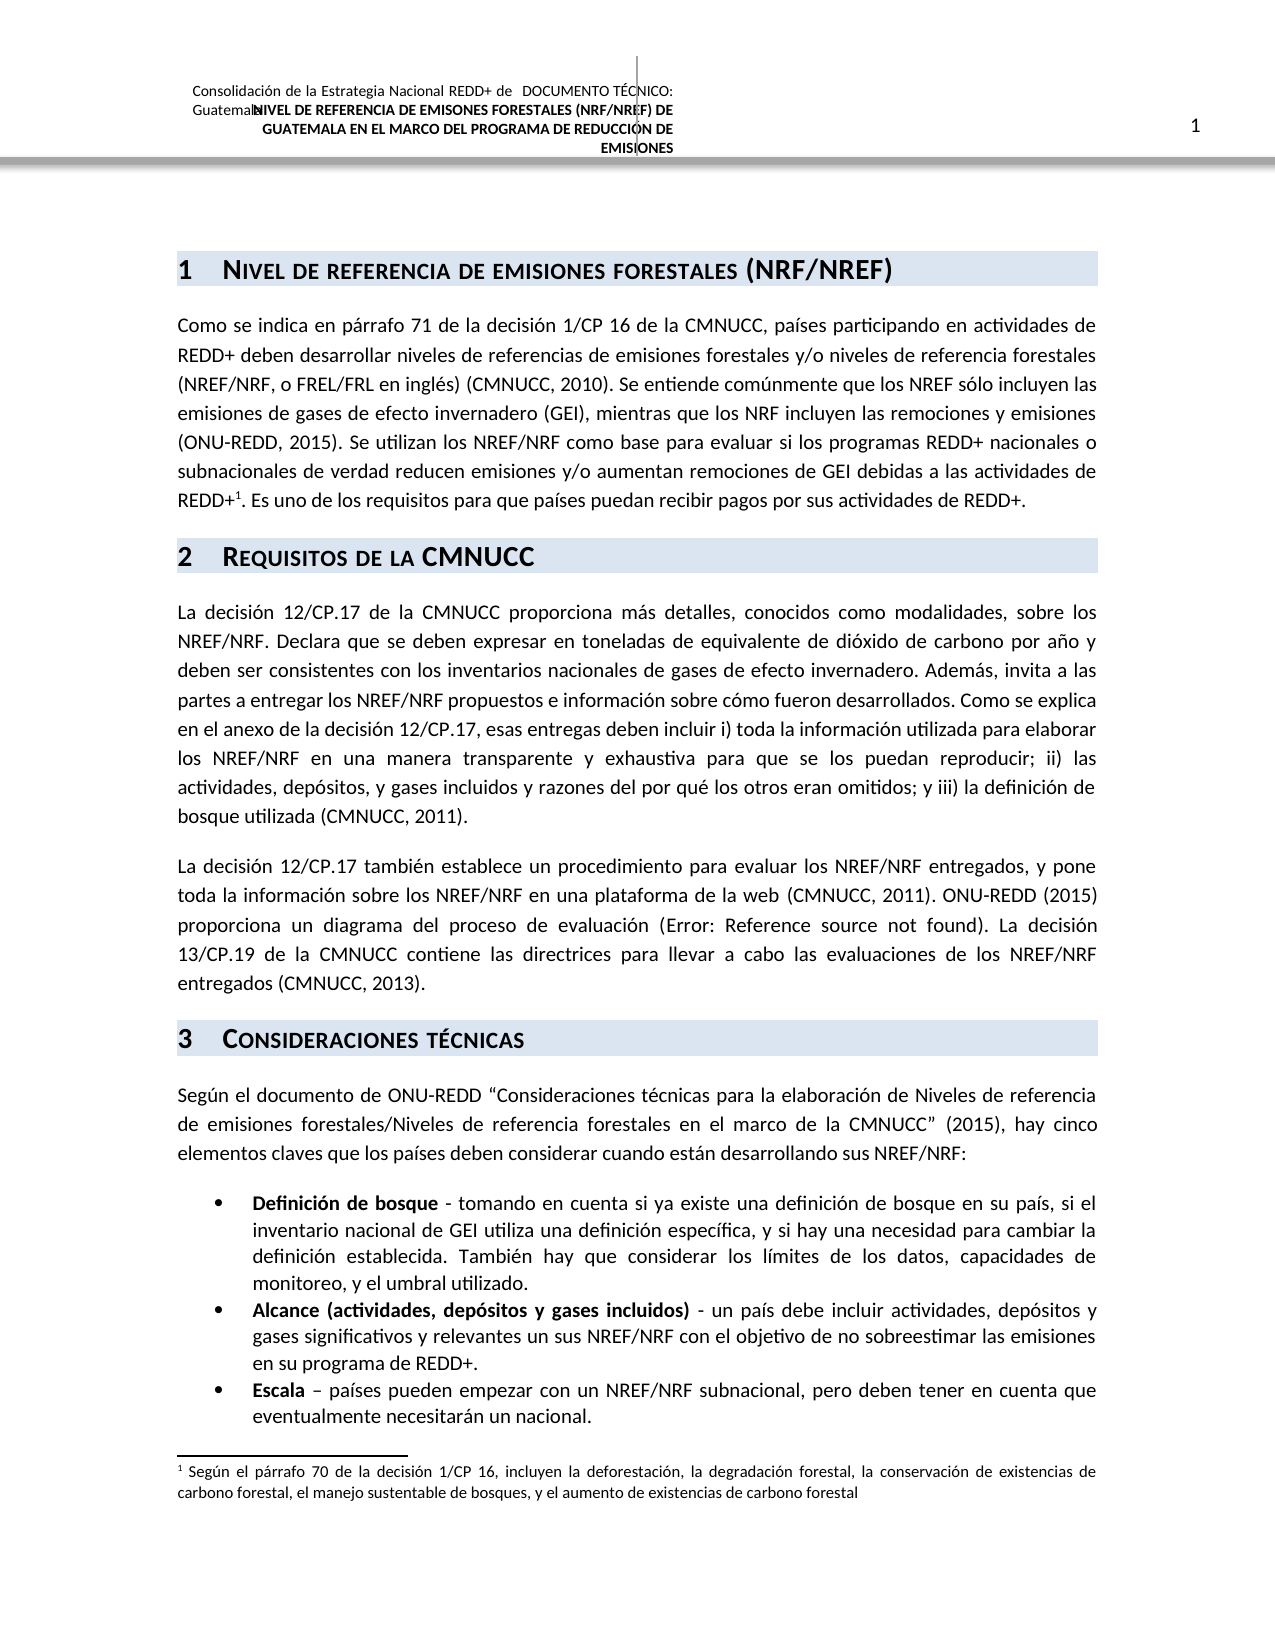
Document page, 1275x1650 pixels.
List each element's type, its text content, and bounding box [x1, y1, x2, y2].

text Según el documento de ONU-REDD “Consideraciones técnicas para la elaboración de Niveles de referencia de emisiones forestales/Niveles de referencia forestales en el marco de la CMNUCC” (2015), hay cinco elementos claves que los países deben considerar cuando están desarrollando sus NREF/NRF: [177, 1082, 1098, 1166]
subtitle Consideraciones técnicas [177, 1020, 1098, 1056]
text La decisión 12/CP.17 de la CMNUCC proporciona más detalles, conocidos como modalidades, sobre los NREF/NRF. Declara que se deben expresar en toneladas de equivalente de dióxido de carbono por año y deben ser consistentes con los inventarios nacionales de gases de efecto invernadero. Además, invita a las partes a entregar los NREF/NRF propuestos e información sobre cómo fueron desarrollados. Como se explica en el anexo de la decisión 12/CP.17, esas entregas deben incluir i) toda la información utilizada para elaborar los NREF/NRF en una manera transparente y exhaustiva para que se los puedan reproducir; ii) las actividades, depósitos, y gases incluidos y razones del por qué los otros eran omitidos; y iii) la definición de bosque utilizada (CMNUCC, 2011). [177, 599, 1098, 829]
subtitle Nivel de referencia de emisiones forestales (NRF/NREF) [177, 251, 1098, 286]
text Como se indica en párrafo 71 de la decisión 1/CP 16 de la CMNUCC, países participando en actividades de REDD+ deben desarrollar niveles de referencias de emisiones forestales y/o niveles de referencia forestales (NREF/NRF, o FREL/FRL en inglés) (CMNUCC, 2010). Se entiende comúnmente que los NREF sólo incluyen las emisiones de gases de efecto invernadero (GEI), mientras que los NRF incluyen las remociones y emisiones (ONU-REDD, 2015). Se utilizan los NREF/NRF como base para evaluar si los programas REDD+ nacionales o subnacionales de verdad reducen emisiones y/o aumentan remociones de GEI debidas a las actividades de REDD+. Es uno de los requisitos para que países puedan recibir pagos por sus actividades de REDD+. [177, 313, 1098, 513]
list Alcance (actividades, depósitos y gases incluidos) - un país debe incluir actividades, depósitos y gases significativos y relevantes un sus NREF/NRF con el objetivo de no sobreestimar las emisiones en su programa de REDD+. [215, 1297, 1098, 1376]
list Escala – países pueden empezar con un NREF/NRF subnacional, pero deben tener en cuenta que eventualmente necesitarán un nacional. [215, 1377, 1098, 1429]
subtitle Requisitos de la CMNUCC [177, 538, 1098, 573]
list Definición de bosque - tomando en cuenta si ya existe una definición de bosque en su país, si el inventario nacional de GEI utiliza una definición específica, y si hay una necesidad para cambiar la definición establecida. También hay que considerar los límites de los datos, capacidades de monitoreo, y el umbral utilizado. [215, 1190, 1098, 1296]
